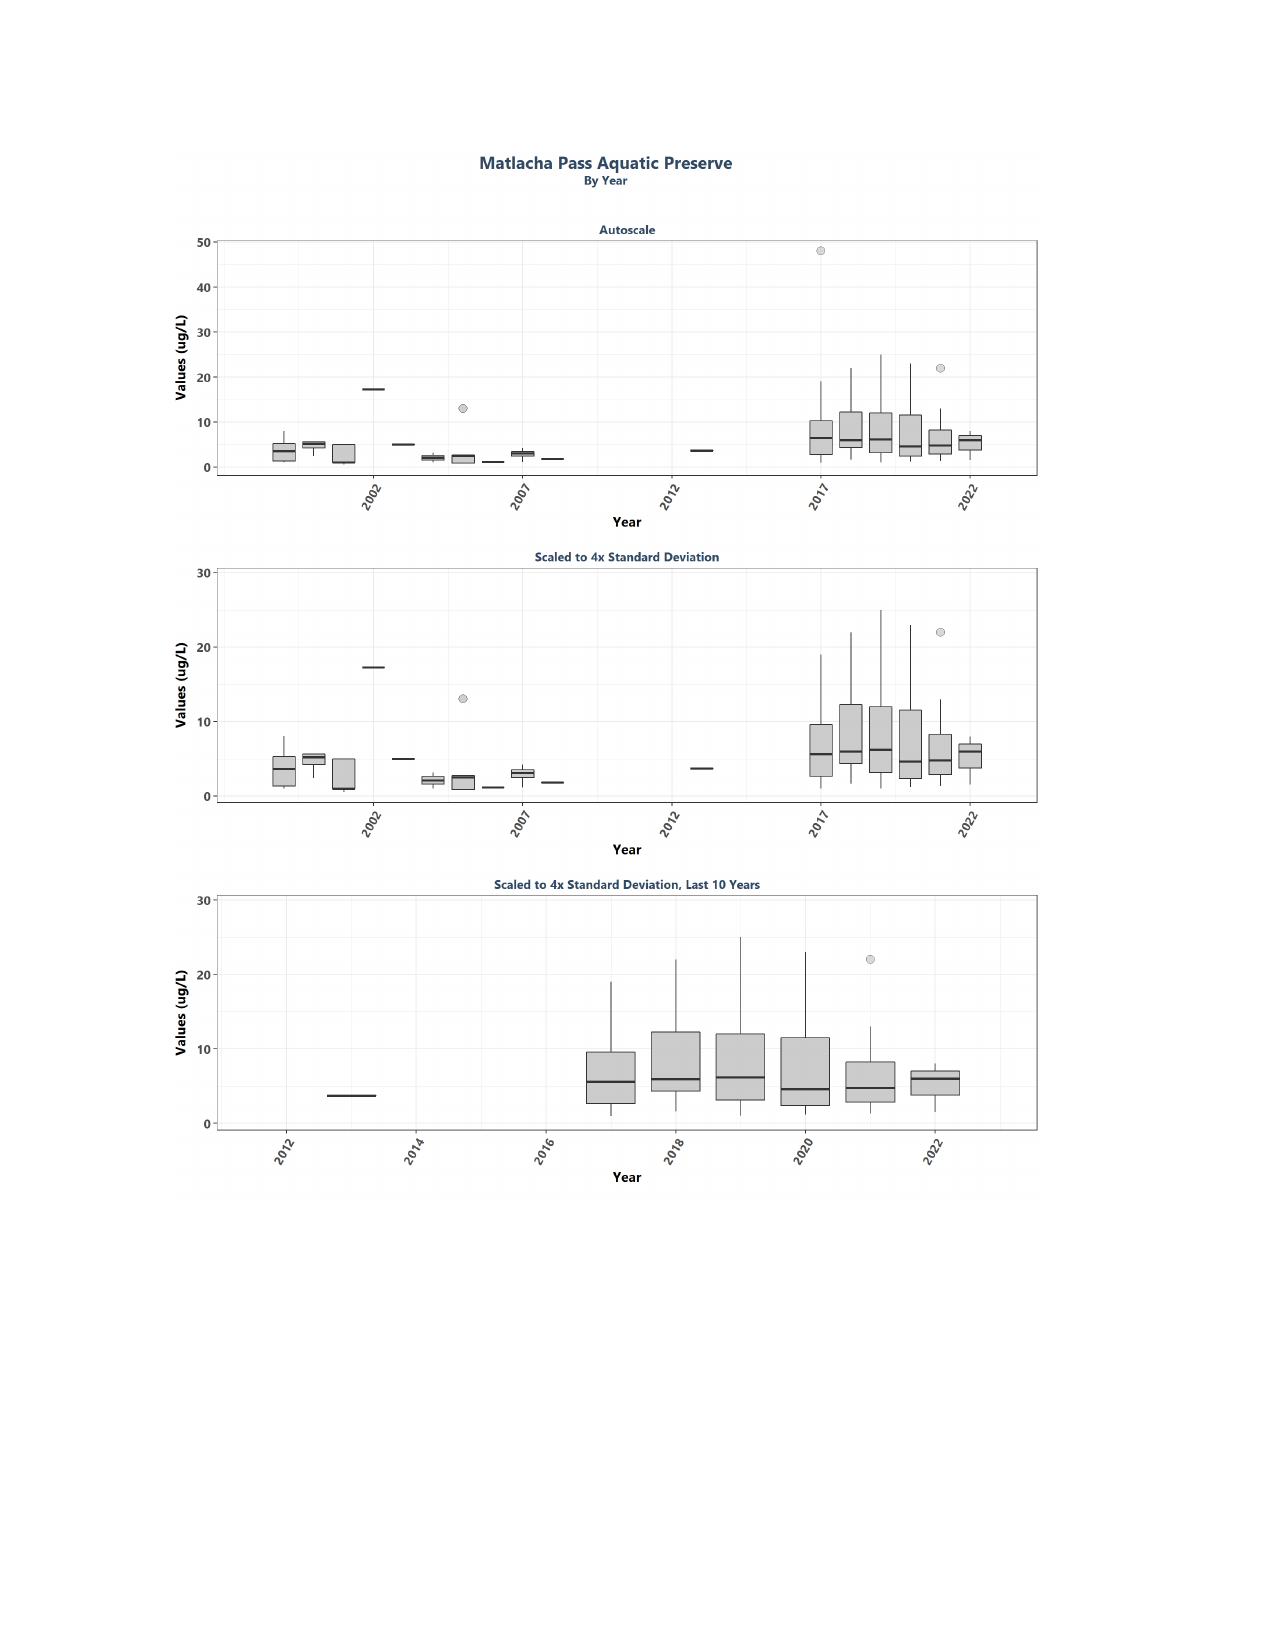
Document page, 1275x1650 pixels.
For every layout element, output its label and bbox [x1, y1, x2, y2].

picture [168, 150, 1044, 1200]
